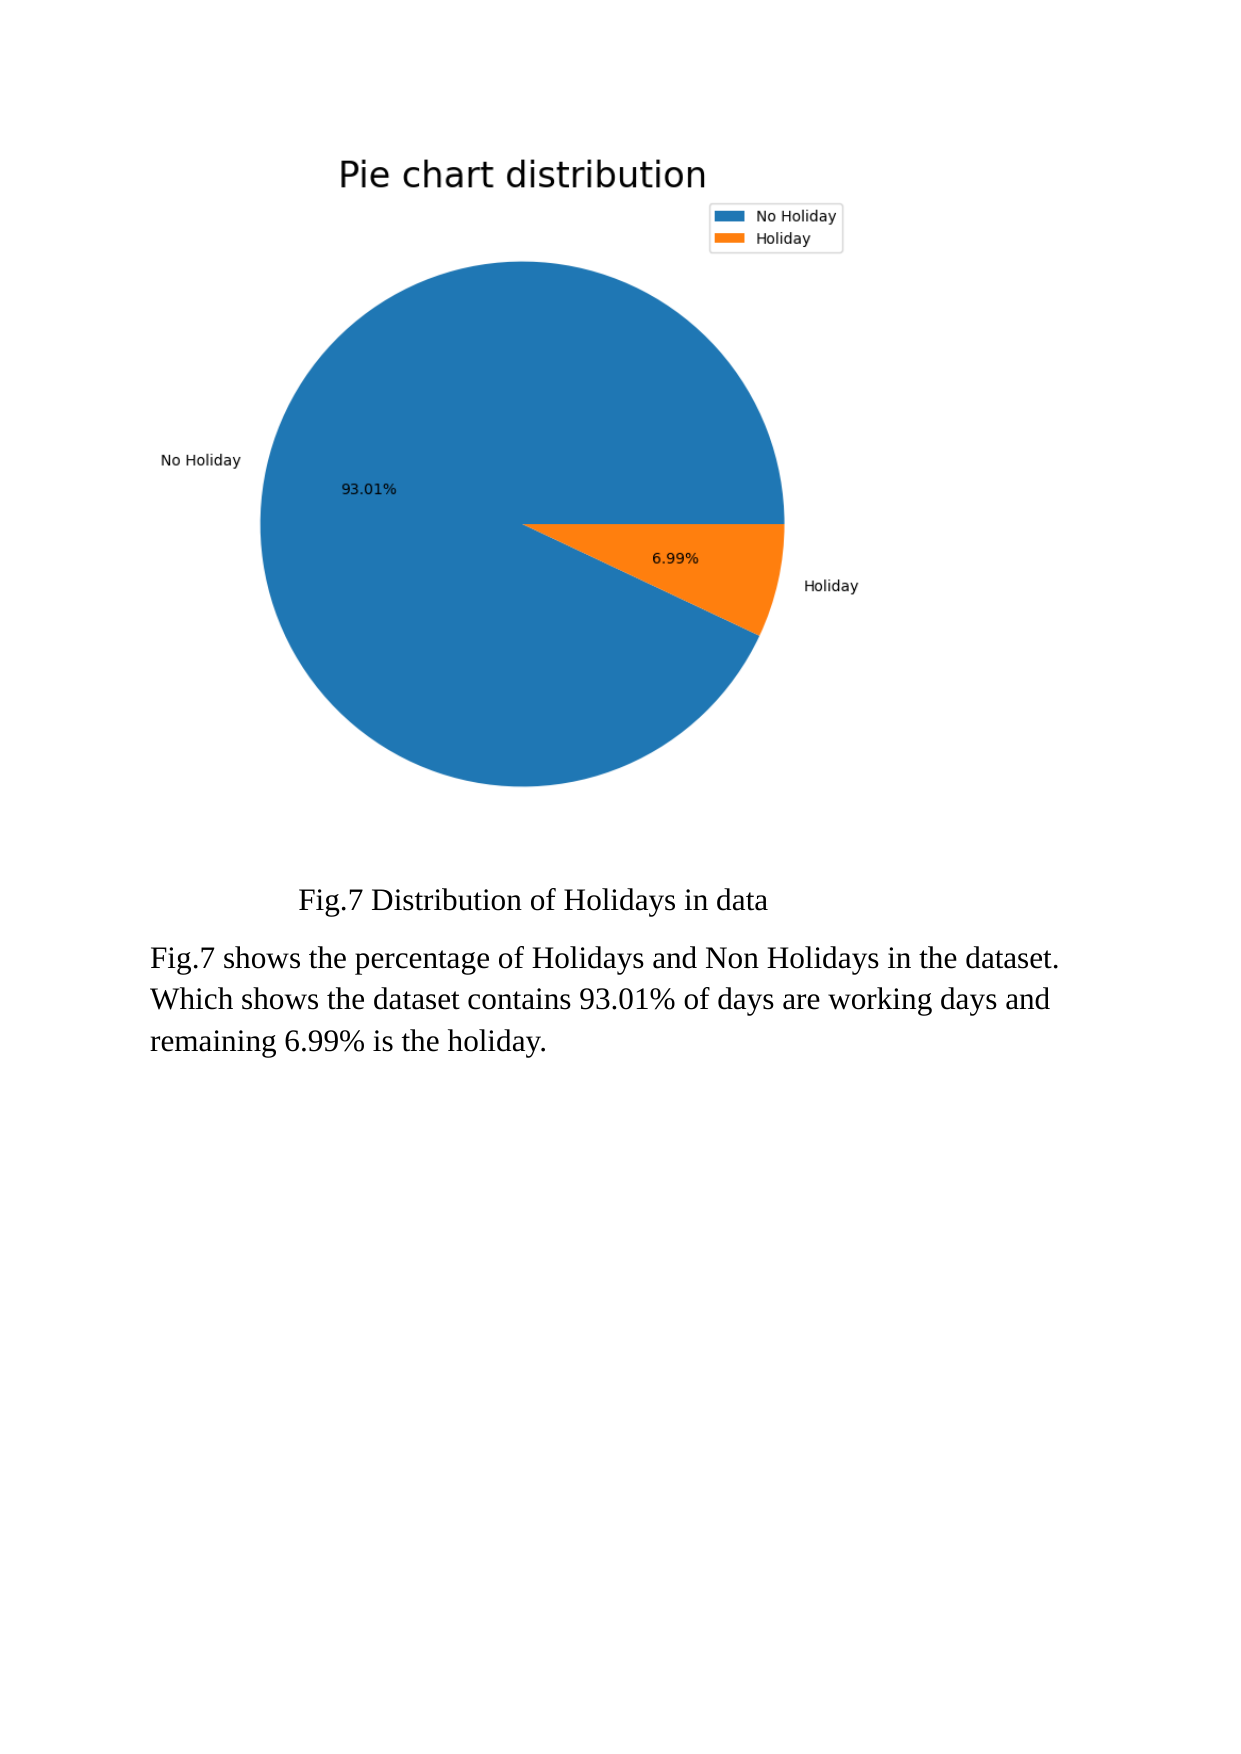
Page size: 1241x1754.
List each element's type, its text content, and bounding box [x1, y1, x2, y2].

text Fig.7 Distribution of Holidays in data [150, 881, 1090, 917]
picture [150, 150, 870, 863]
text Fig.7 shows the percentage of Holidays and Non Holidays in the dataset. Which shows the dataset contains 93.01% of days are working days and remaining 6.99% is the holiday. [150, 939, 1090, 1058]
